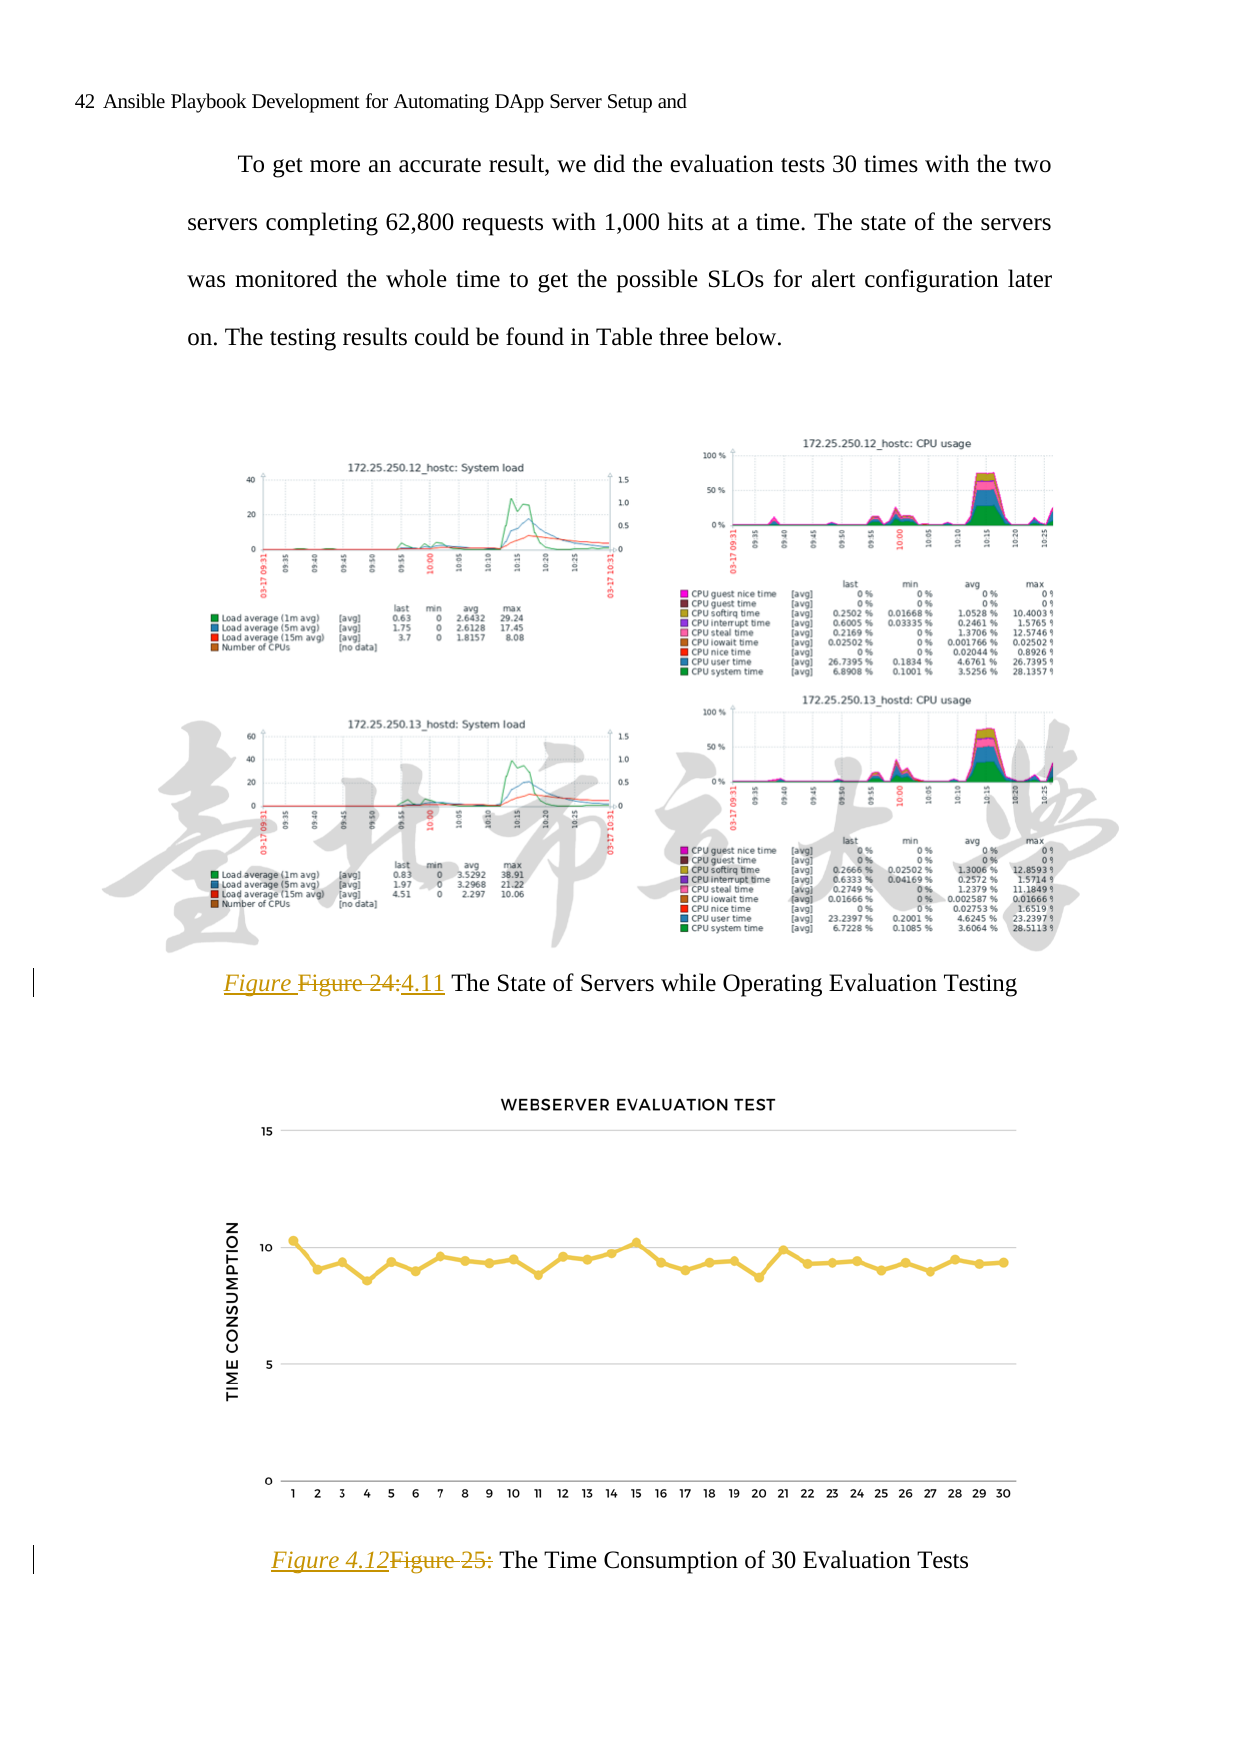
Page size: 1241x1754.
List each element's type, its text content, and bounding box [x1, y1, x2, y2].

text To get more an accurate result, we did the evaluation tests 30 times with the two servers completing 62,800 requests with 1,000 hits at a time. The state of the servers was monitored the whole time to get the possible SLOs for alert configuration later on. The testing results could be found in Table three below. [187, 149, 1053, 315]
text The Time Consumption of 30 Evaluation Tests [91, 1545, 1150, 1574]
picture [58, 315, 1181, 1517]
